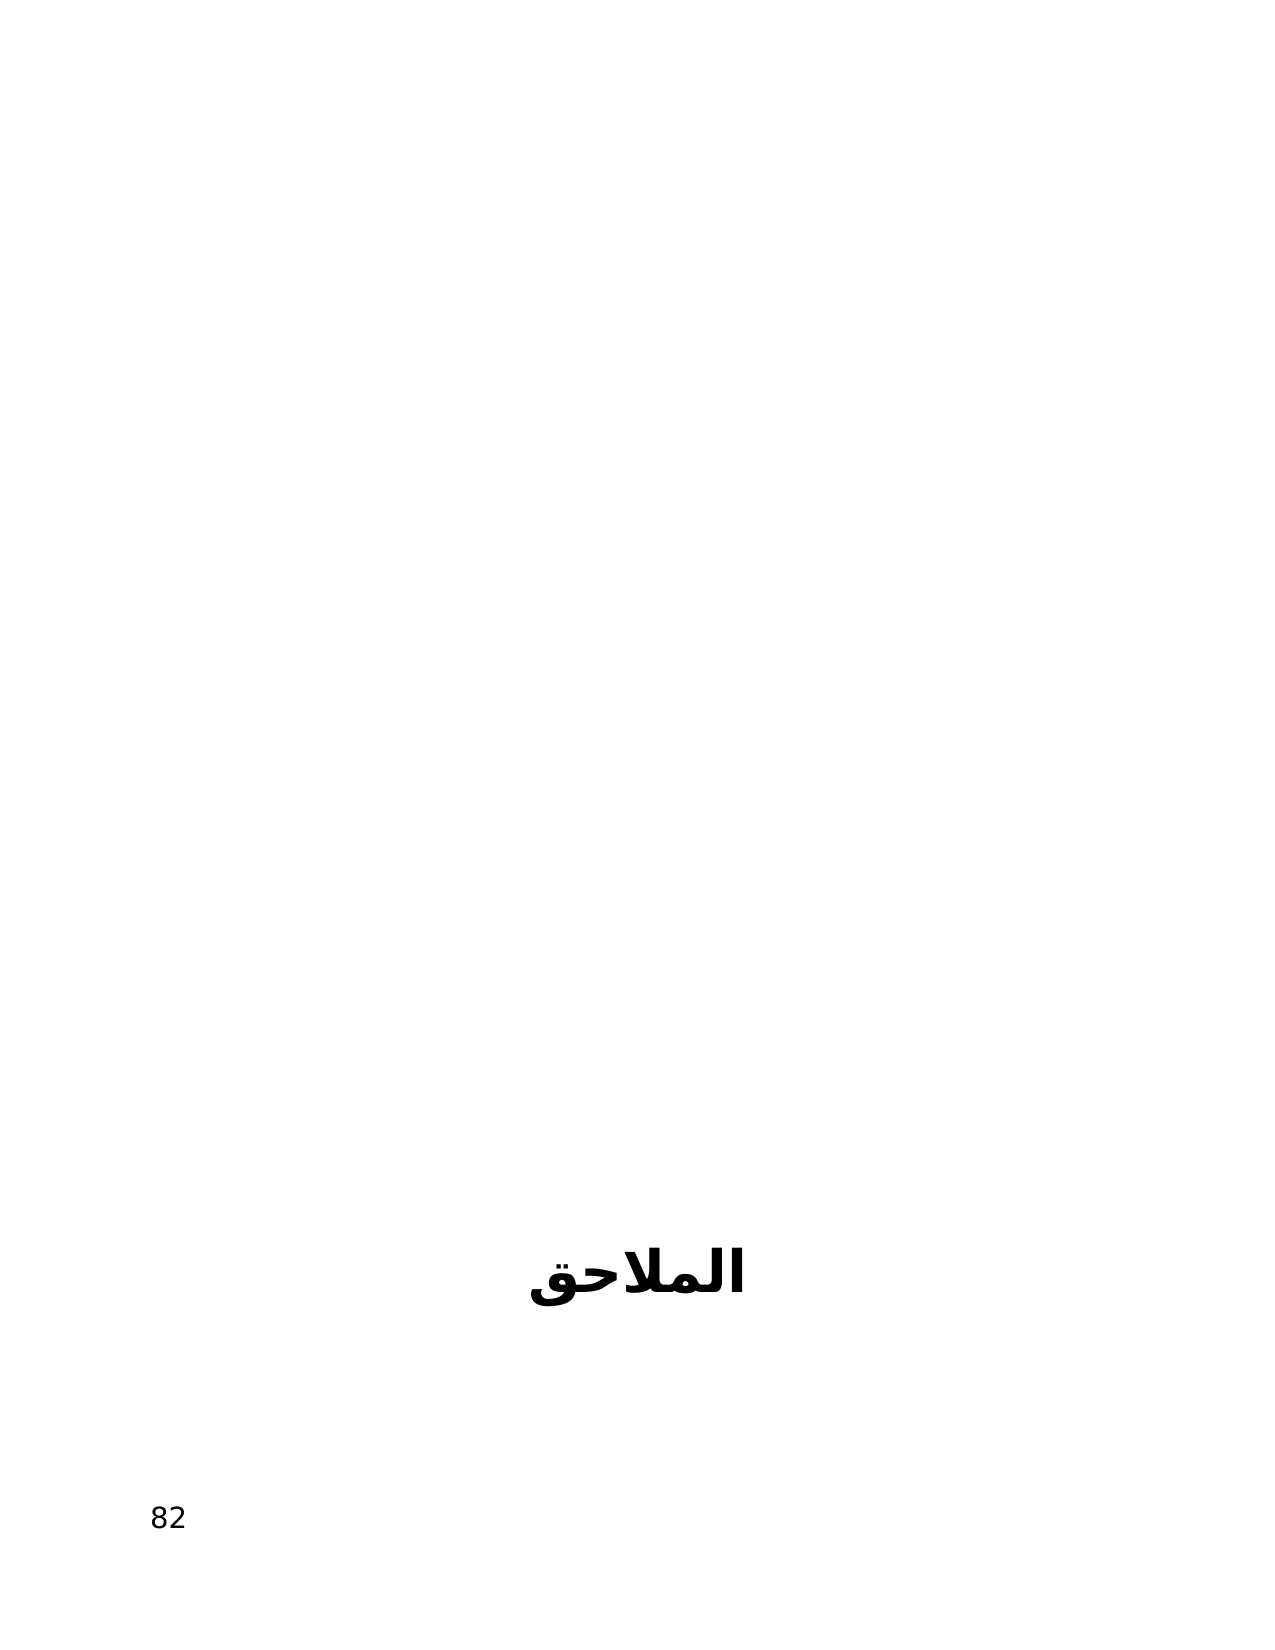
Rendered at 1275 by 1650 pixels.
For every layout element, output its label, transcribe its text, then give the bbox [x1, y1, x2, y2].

title الملاحق [150, 1238, 1125, 1306]
